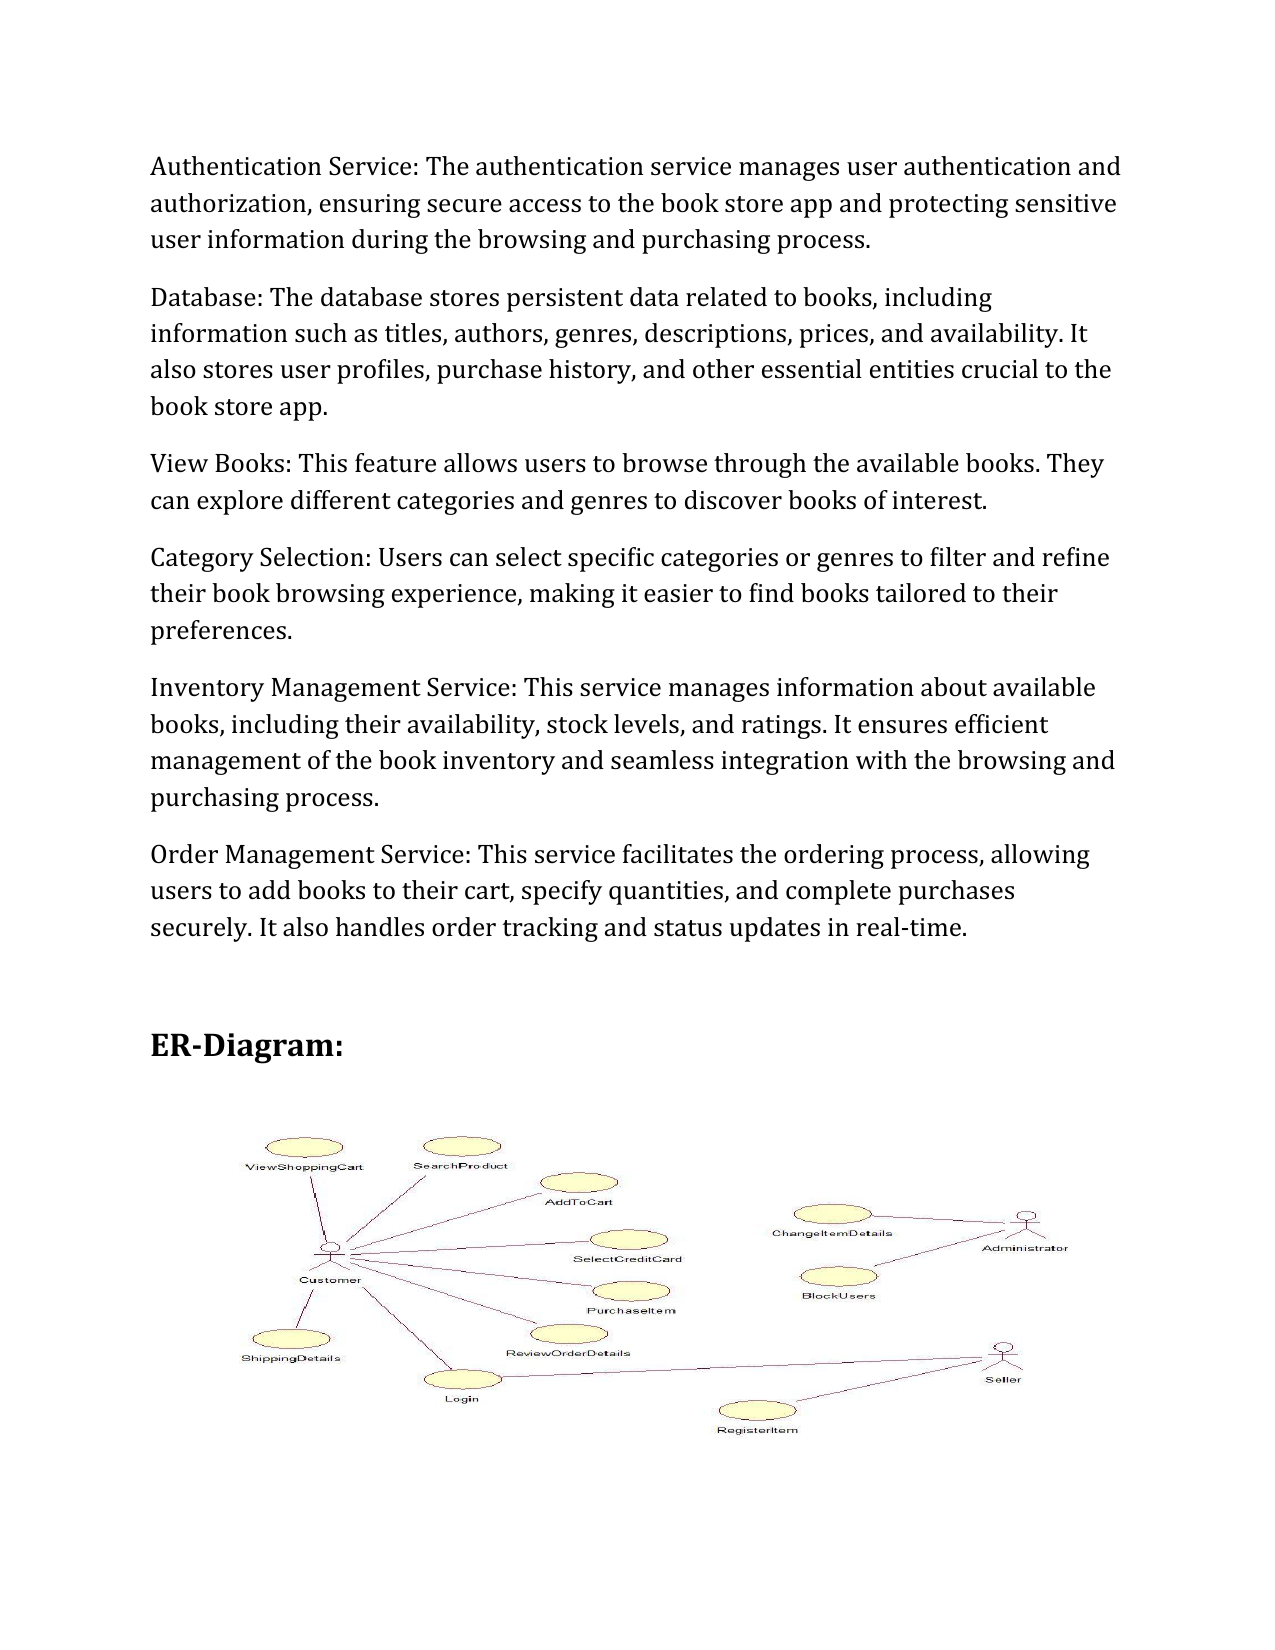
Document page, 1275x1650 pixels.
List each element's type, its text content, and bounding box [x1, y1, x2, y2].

text Authentication Service: The authentication service manages user authentication and authorization, ensuring secure access to the book store app and protecting sensitive user information during the browsing and purchasing process. [150, 150, 1125, 255]
text Category Selection: Users can select specific categories or genres to filter and refine their book browsing experience, making it easier to find books tailored to their preferences. [150, 541, 1125, 645]
text ER-Diagram: [150, 1025, 1125, 1064]
text Database: The database stores persistent data related to books, including information such as titles, authors, genres, descriptions, prices, and availability. It also stores user profiles, purchase history, and other essential entities crucial to the book store app. [150, 280, 1125, 421]
text Inventory Management Service: This service manages information about available books, including their availability, stock levels, and ratings. It ensures efficient management of the book inventory and seamless integration with the browsing and purchasing process. [150, 671, 1125, 812]
picture [150, 1118, 1131, 1459]
text Order Management Service: This service facilitates the ordering process, allowing users to add books to their cart, specify quantities, and complete purchases securely. It also handles order tracking and status updates in real-time. [150, 837, 1125, 942]
text View Books: This feature allows users to browse through the available books. They can explore different categories and genres to discover books of interest. [150, 447, 1125, 515]
